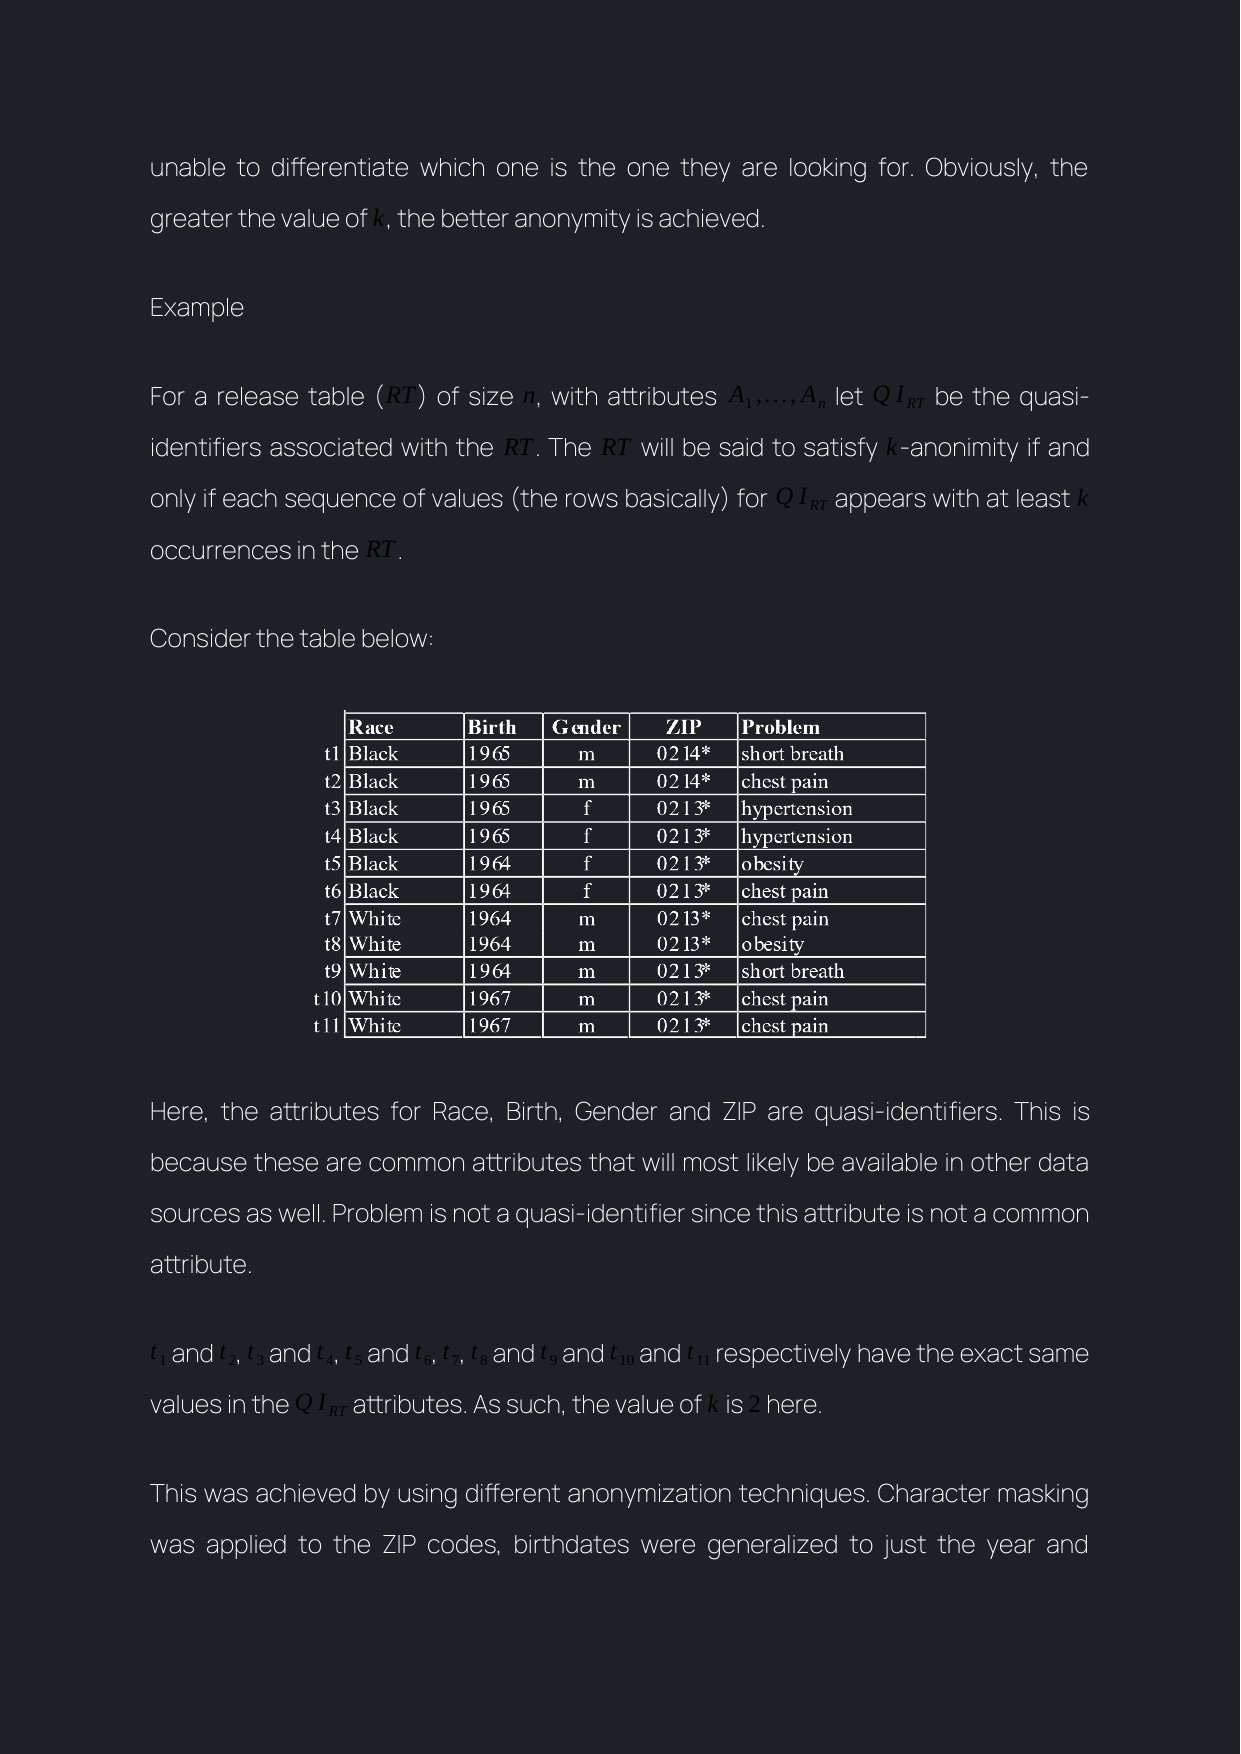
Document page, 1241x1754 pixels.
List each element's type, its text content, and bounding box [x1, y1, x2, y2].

text Here, the attributes for Race, Birth, Gender and ZIP are quasi-identifiers. This is because these are common attributes that will most likely be available in other data sources as well. Problem is not a quasi-identifier since this attribute is not a common attribute. [150, 1093, 1090, 1281]
picture [313, 710, 927, 1039]
text Consider the table below: [150, 621, 1090, 655]
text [150, 150, 1090, 235]
text For a release table () of size , with attributes let be the quasi-identifiers associated with the . The will be said to satisfy -anonimity if and only if each sequence of values (the rows basically) for appears with at least occurrences in the . [150, 379, 1090, 567]
text Example [150, 290, 1090, 324]
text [150, 1476, 1090, 1561]
text and , and , and , , and and and respectively have the exact same values in the attributes. As such, the value of is here. [150, 1336, 1090, 1421]
